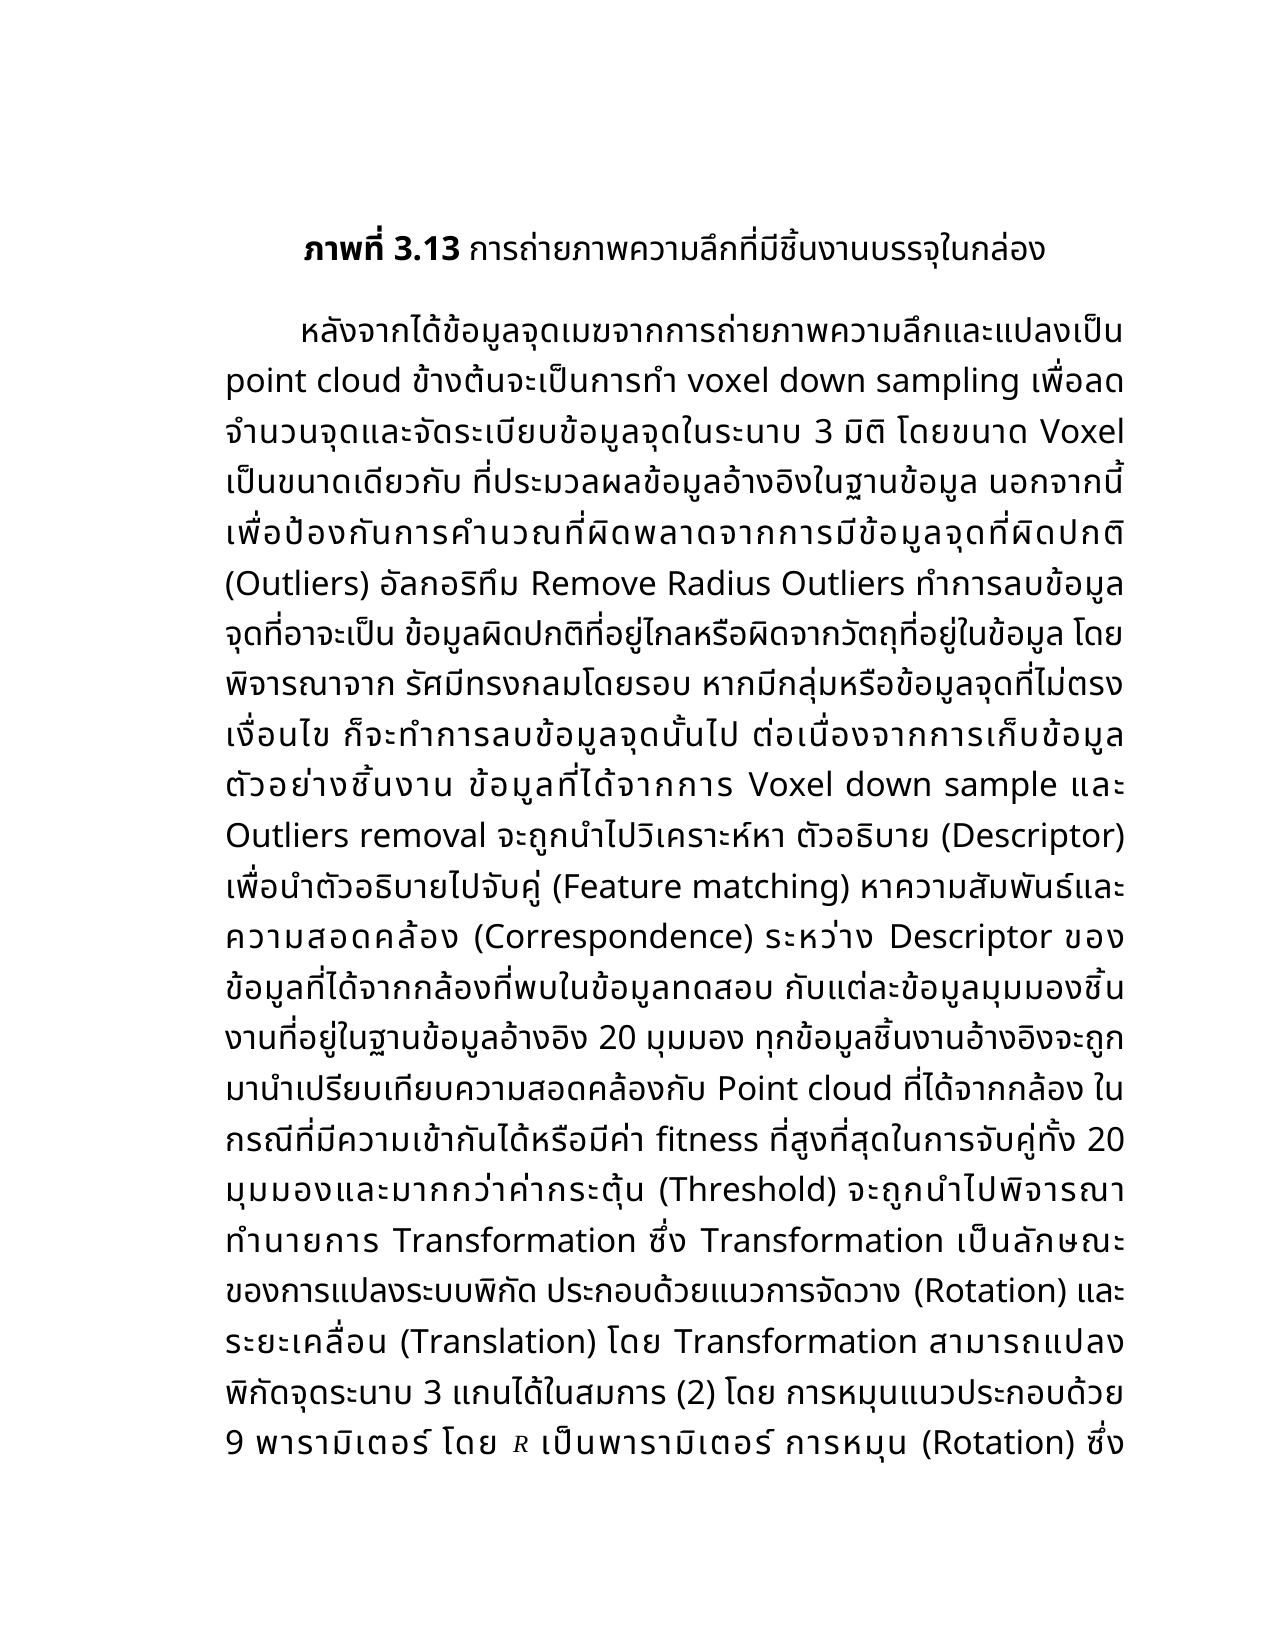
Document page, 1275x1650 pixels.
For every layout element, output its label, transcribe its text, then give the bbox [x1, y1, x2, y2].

text ภาพที่ 3.13 การถ่ายภาพความลึกที่มีชิ้นงานบรรจุในกล่อง [225, 225, 1125, 276]
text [225, 307, 1125, 1470]
